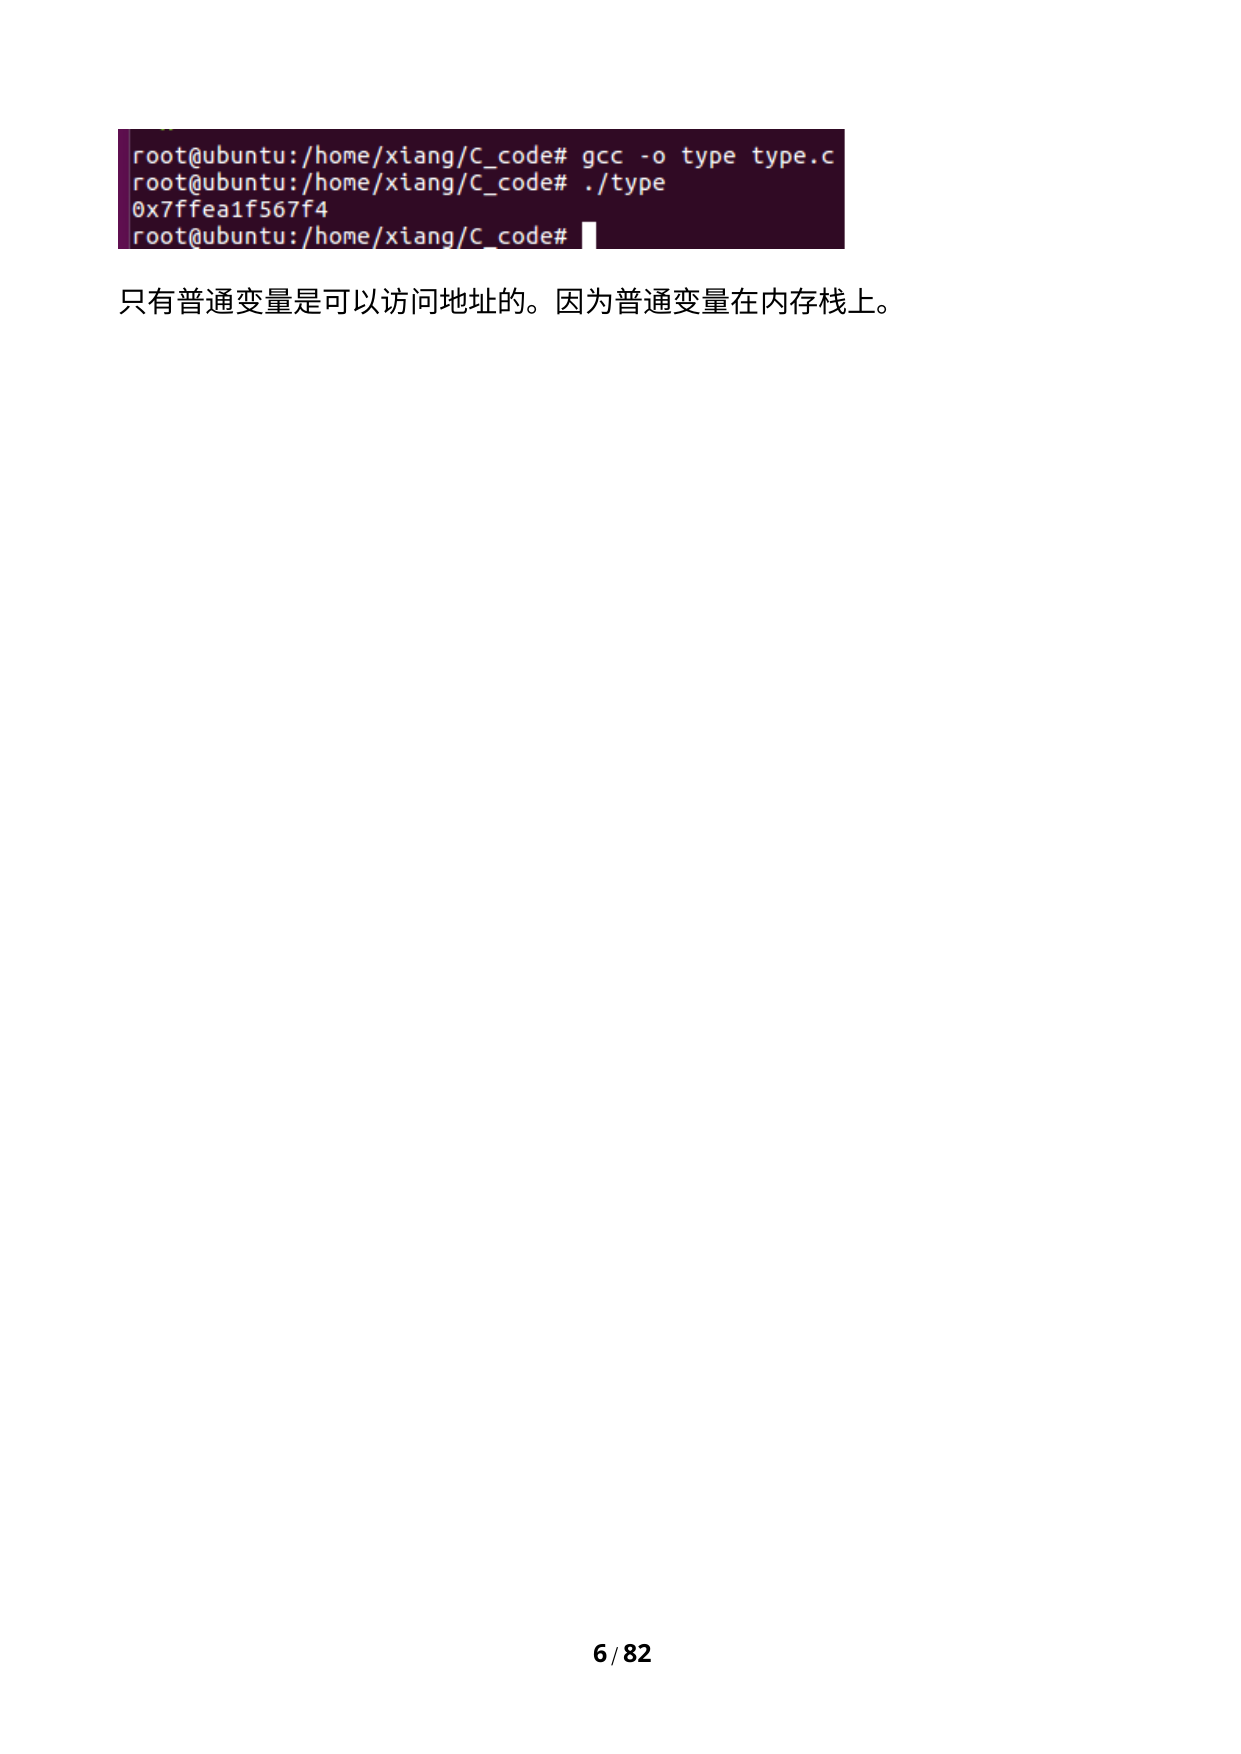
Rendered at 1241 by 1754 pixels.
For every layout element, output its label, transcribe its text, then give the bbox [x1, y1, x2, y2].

picture [118, 129, 845, 249]
text 只有普通变量是可以访问地址的。因为普通变量在内存栈上。 [118, 265, 1122, 333]
